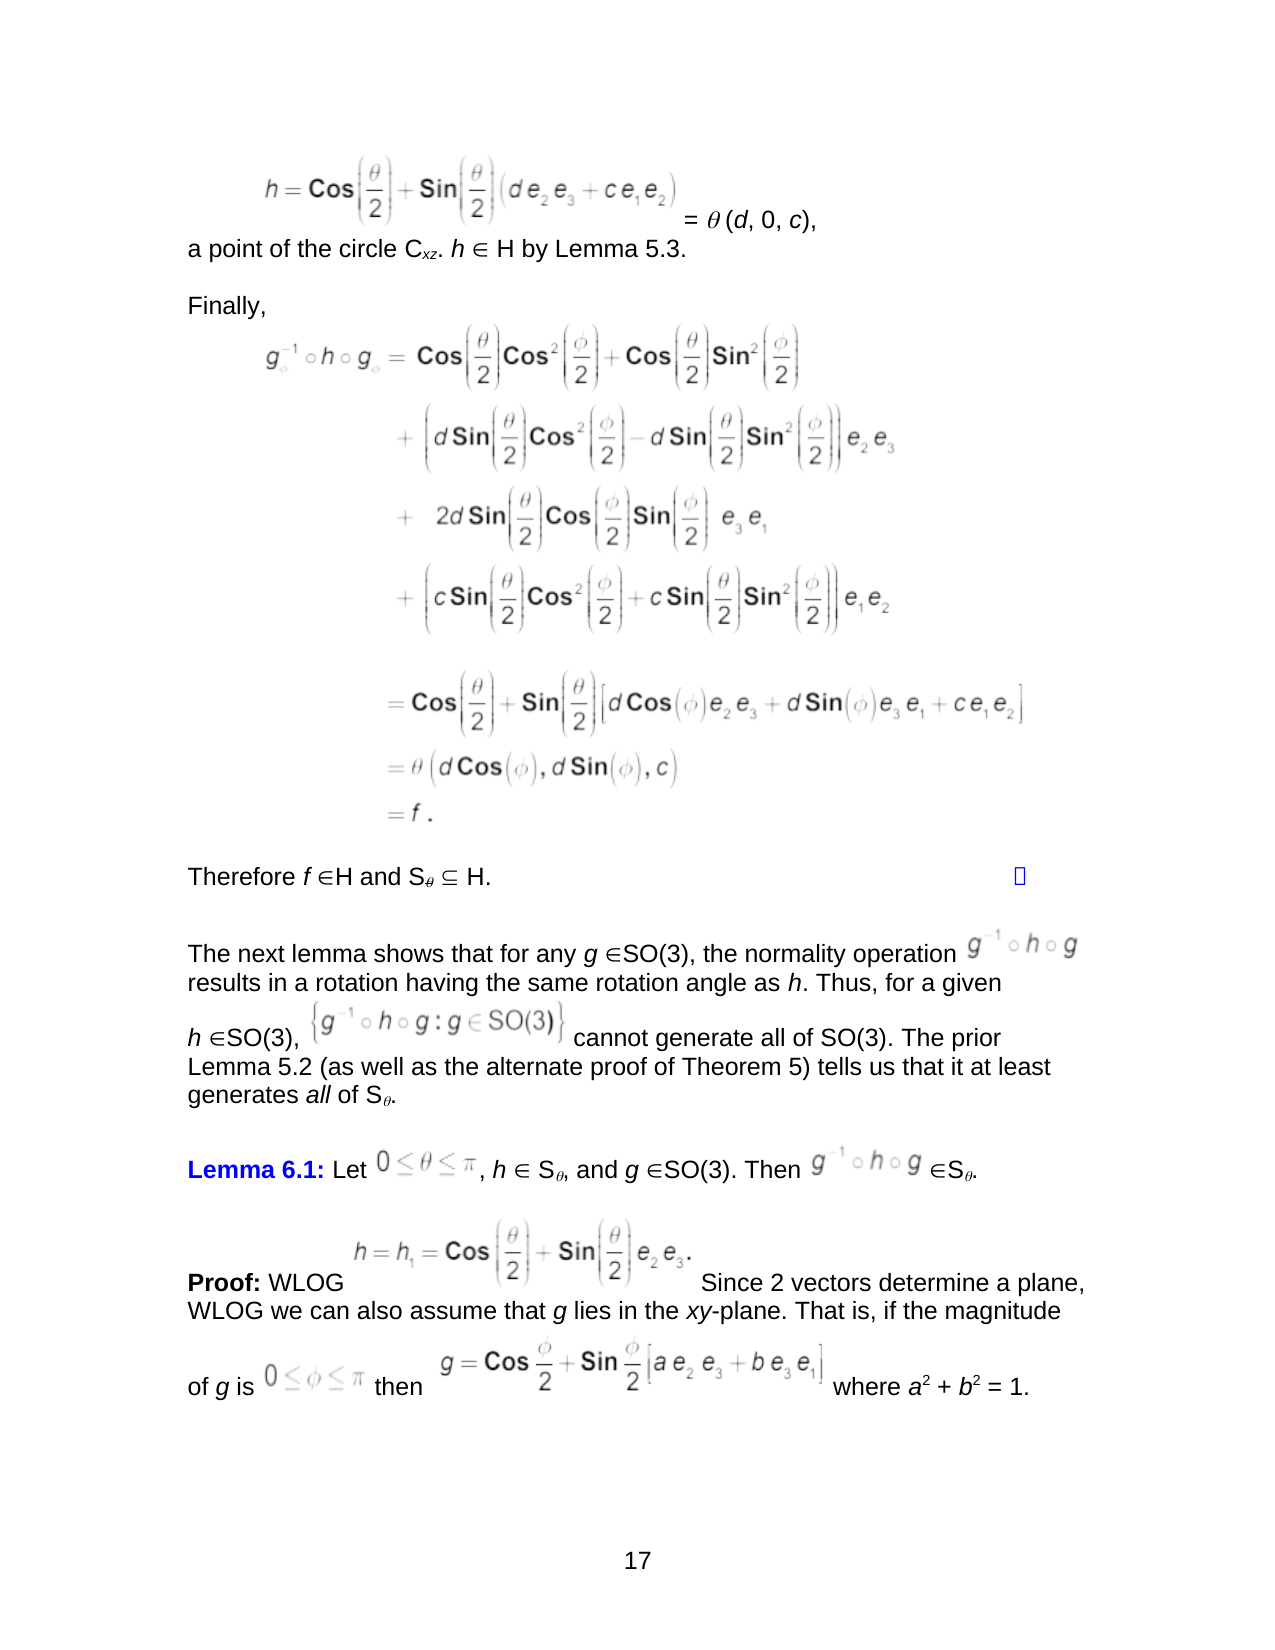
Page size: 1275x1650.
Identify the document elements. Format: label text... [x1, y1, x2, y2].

text Therefore f H and S H.  [187, 859, 1087, 893]
text a point of the circle Cxz. h H by Lemma 5.3. [187, 233, 1087, 262]
text The next lemma shows that for any g SO(3), the normality operation results in a rotation having the same rotation angle as h. Thus, for a given h SO(3), cannot generate all of SO(3). The prior Lemma 5.2 (as well as the alternate proof of Theorem 5) tells us that it at least generates all of S. [187, 921, 1087, 1109]
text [187, 1213, 1087, 1401]
text Finally, [187, 291, 1087, 320]
text Lemma 6.1: Let , h S, and g SO(3). Then S. [187, 1138, 1087, 1184]
text = (d, 0, c), [187, 150, 1087, 233]
